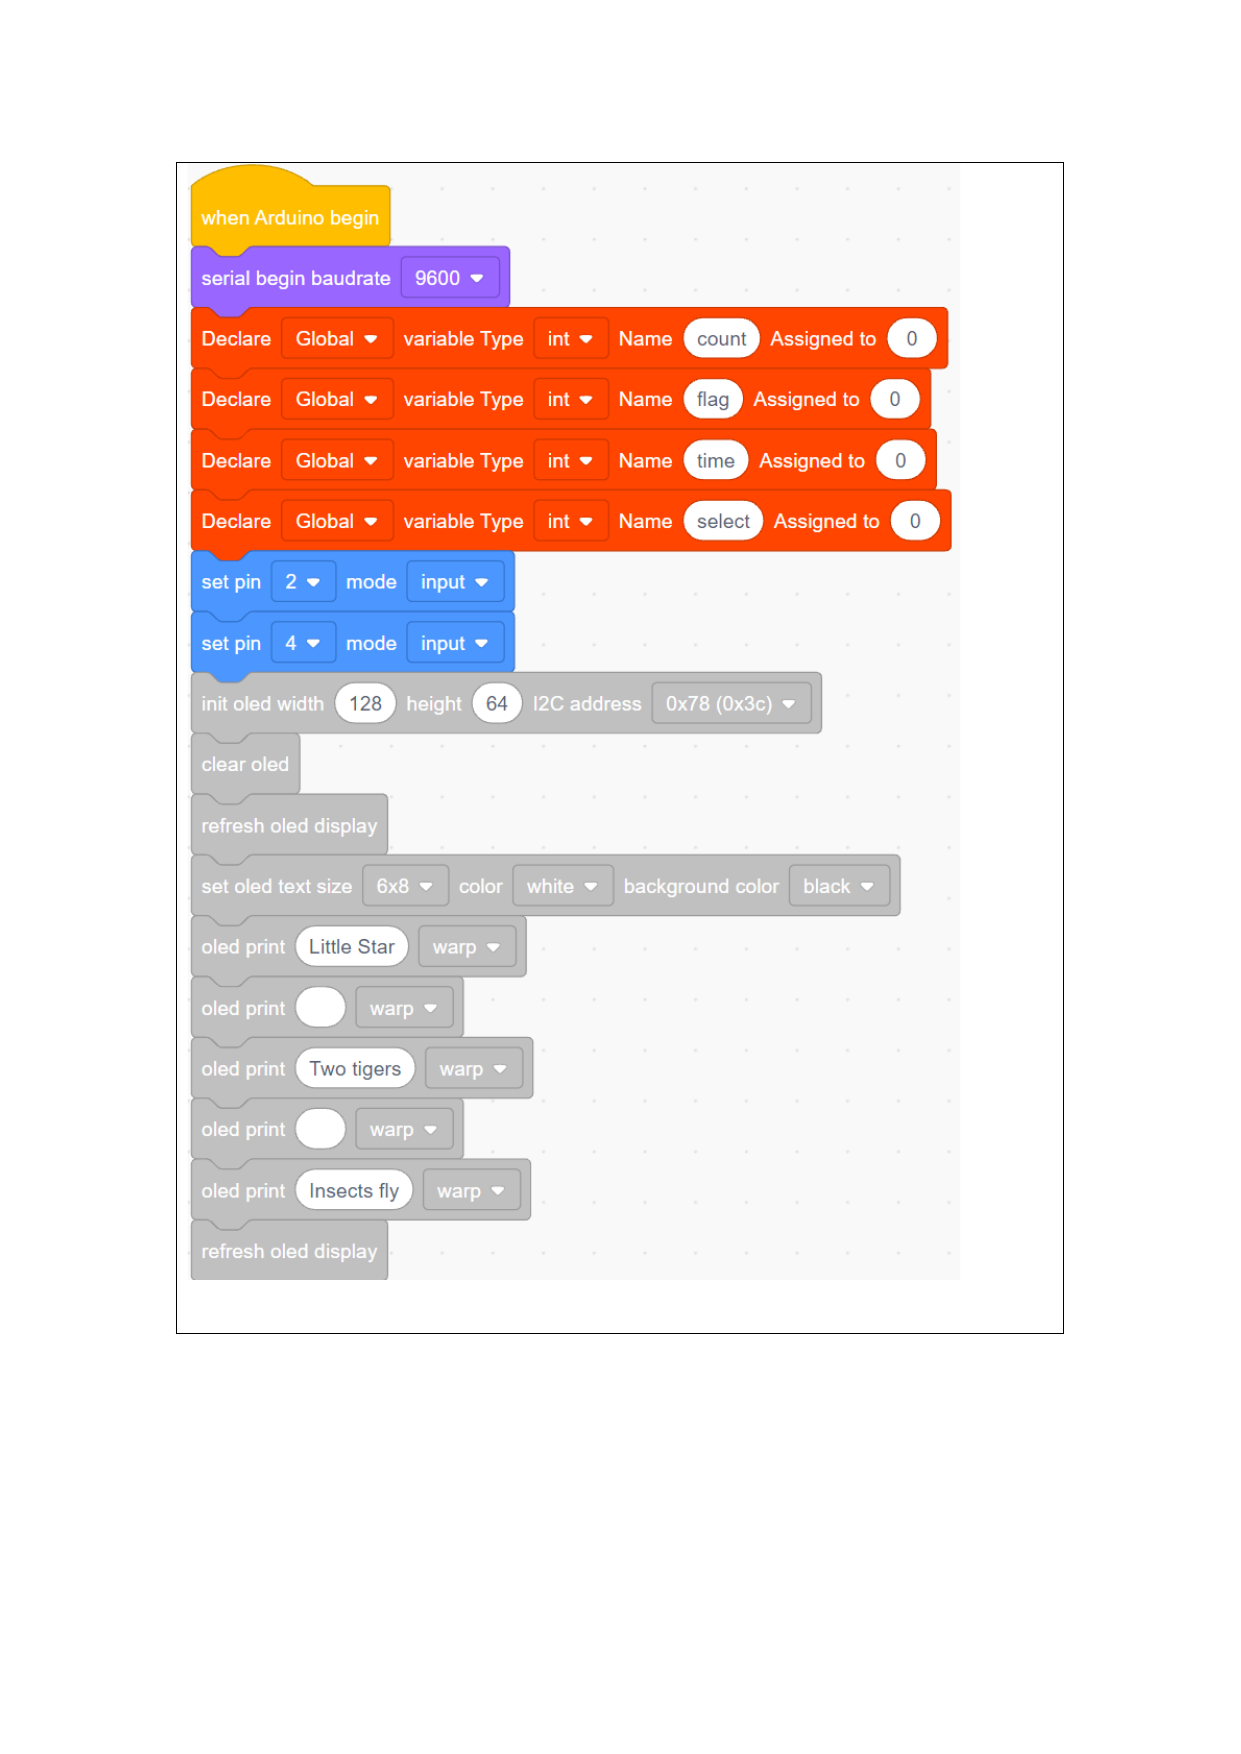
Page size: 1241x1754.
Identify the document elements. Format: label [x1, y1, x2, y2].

table_header [177, 163, 1063, 1333]
picture [187, 163, 961, 1280]
